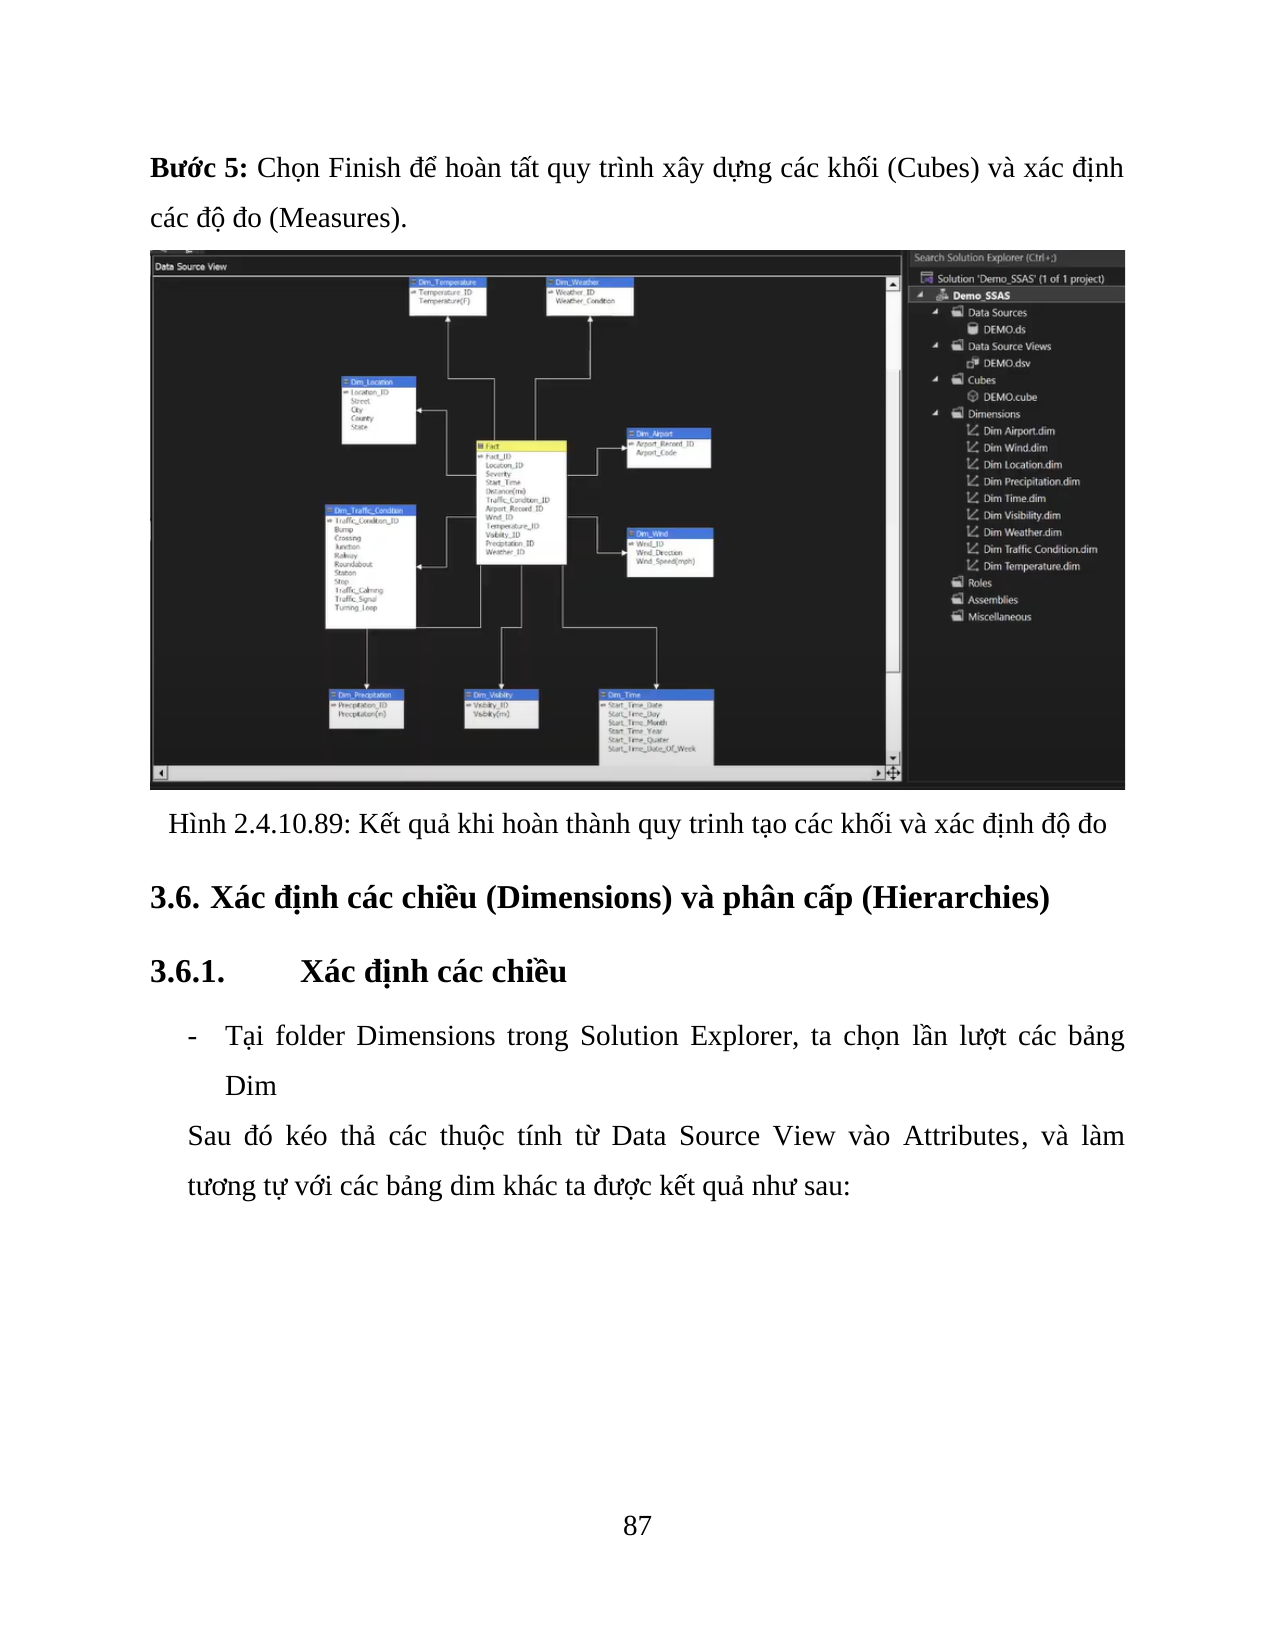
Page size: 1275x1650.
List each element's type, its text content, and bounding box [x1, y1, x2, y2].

text Sau đó kéo thả các thuộc tính từ Data Source View vào Attributes, và làm tương tự với các bảng dim khác ta được kết quả như sau: [187, 1118, 1125, 1202]
subtitle Xác định các chiều [150, 952, 1125, 990]
text Bước 5: Chọn Finish để hoàn tất quy trình xây dựng các khối (Cubes) và xác định các độ đo (Measures). [150, 150, 1125, 234]
subtitle Xác định các chiều (Dimensions) và phân cấp (Hierarchies) [150, 878, 1125, 916]
picture [150, 250, 1125, 790]
list Tại folder Dimensions trong Solution Explorer, ta chọn lần lượt các bảng Dim [187, 1018, 1125, 1101]
